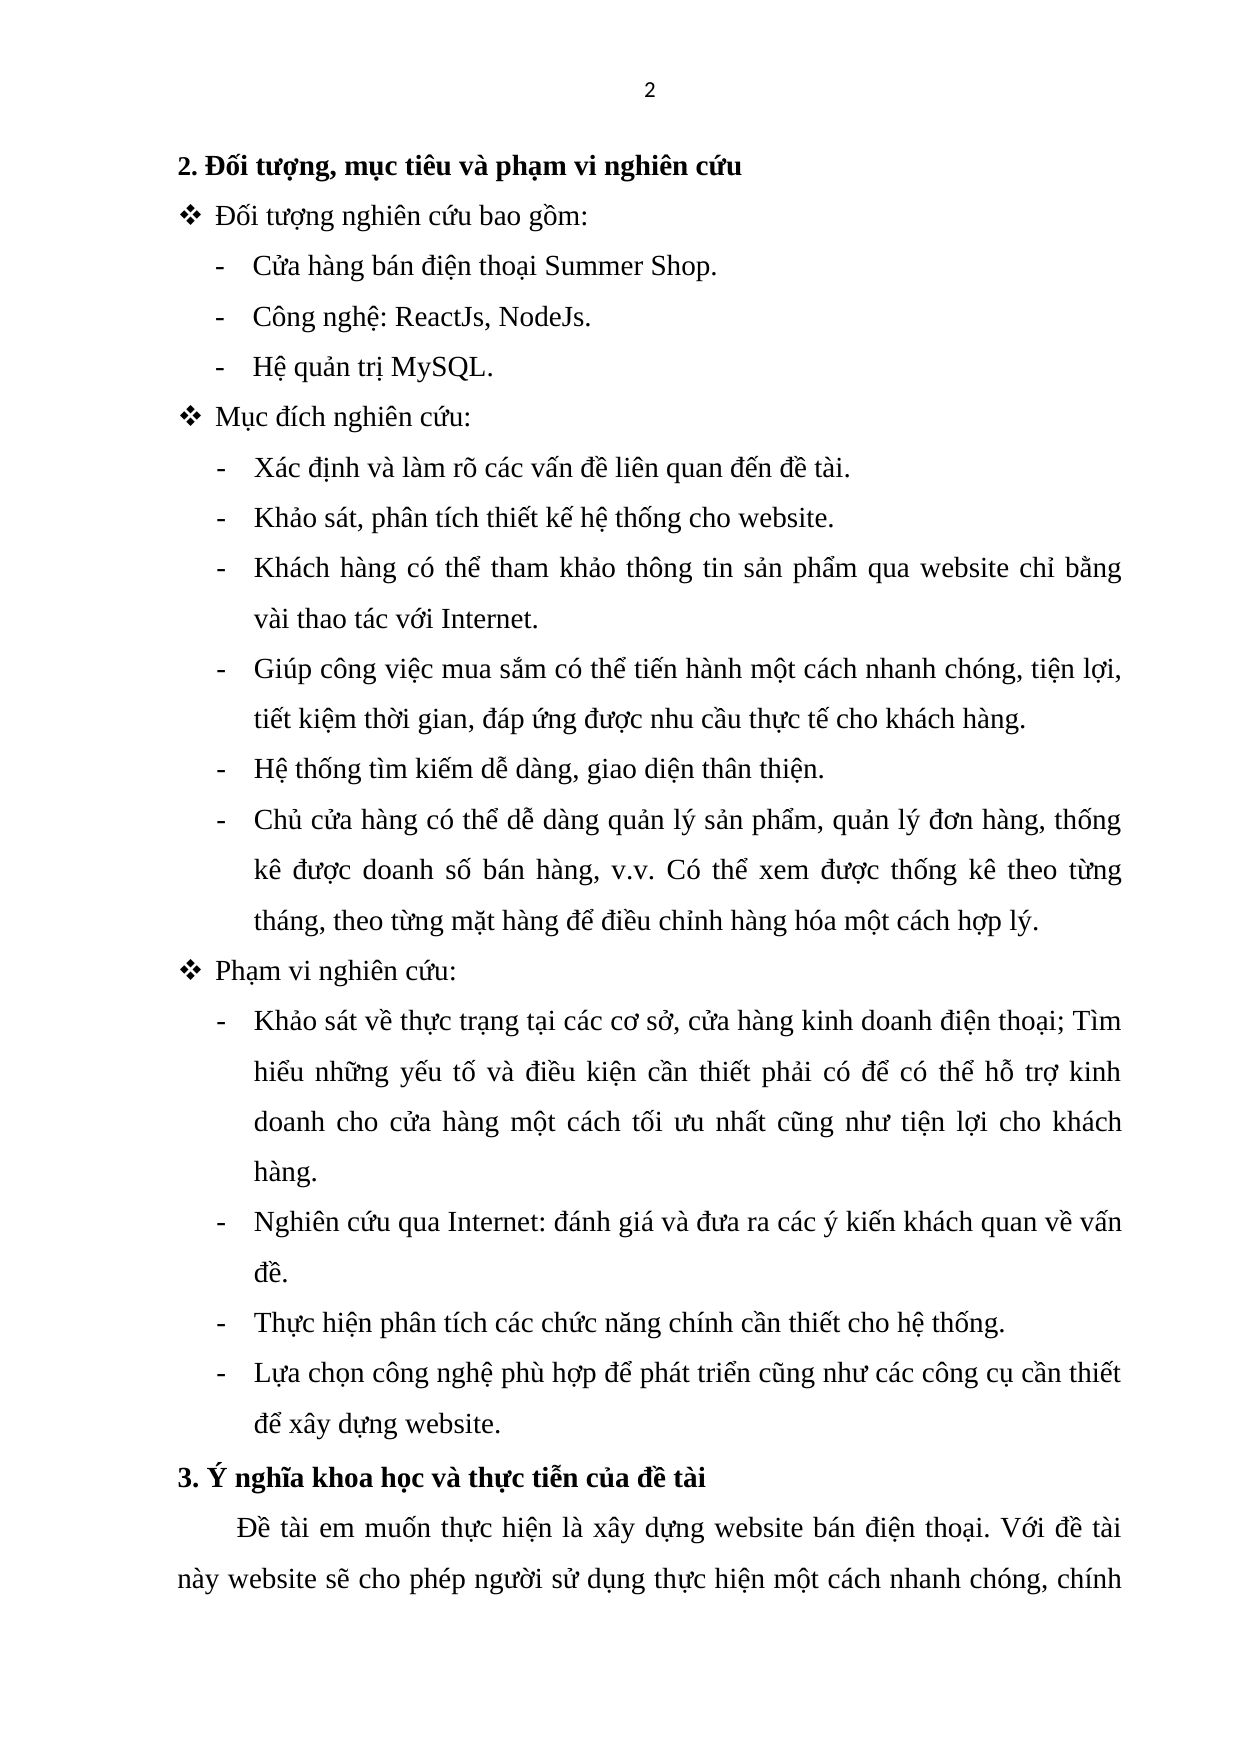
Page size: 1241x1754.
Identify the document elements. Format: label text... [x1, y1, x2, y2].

subtitle 3. Ý nghĩa khoa học và thực tiễn của đề tài [177, 1460, 1122, 1494]
list Nghiên cứu qua Internet: đánh giá và đưa ra các ý kiến khách quan về vấn đề. [216, 1204, 1122, 1288]
list Hệ thống tìm kiếm dễ dàng, giao diện thân thiện. [216, 752, 1122, 785]
list Lựa chọn công nghệ phù hợp để phát triển cũng như các công cụ cần thiết để xây dựng website. [216, 1356, 1122, 1439]
list Giúp công việc mua sắm có thể tiến hành một cách nhanh chóng, tiện lợi, tiết kiệm thời gian, đáp ứng được nhu cầu thực tế cho khách hàng. [216, 651, 1122, 735]
list Khách hàng có thể tham khảo thông tin sản phẩm qua website chỉ bằng vài thao tác với Internet. [216, 550, 1122, 634]
list Công nghệ: ReactJs, NodeJs. [215, 299, 1122, 332]
list Đối tượng nghiên cứu bao gồm: [177, 198, 1122, 232]
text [177, 1511, 1122, 1594]
list Hệ quản trị MySQL. [215, 349, 1122, 383]
list Cửa hàng bán điện thoại Summer Shop. [215, 248, 1122, 282]
list Thực hiện phân tích các chức năng chính cần thiết cho hệ thống. [216, 1305, 1122, 1339]
list Chủ cửa hàng có thể dễ dàng quản lý sản phẩm, quản lý đơn hàng, thống kê được doanh số bán hàng, v.v. Có thể xem được thống kê theo từng tháng, theo từng mặt hàng để điều chỉnh hàng hóa một cách hợp lý. [216, 802, 1122, 936]
list Khảo sát về thực trạng tại các cơ sở, cửa hàng kinh doanh điện thoại; Tìm hiểu những yếu tố và điều kiện cần thiết phải có để có thể hỗ trợ kinh doanh cho cửa hàng một cách tối ưu nhất cũng như tiện lợi cho khách hàng. [216, 1003, 1122, 1188]
list Xác định và làm rõ các vấn đề liên quan đến đề tài. [216, 450, 1122, 483]
list Phạm vi nghiên cứu: [177, 953, 1122, 987]
list Mục đích nghiên cứu: [177, 399, 1122, 433]
subtitle 2. Đối tượng, mục tiêu và phạm vi nghiên cứu [177, 148, 1122, 181]
list Khảo sát, phân tích thiết kế hệ thống cho website. [216, 500, 1122, 534]
